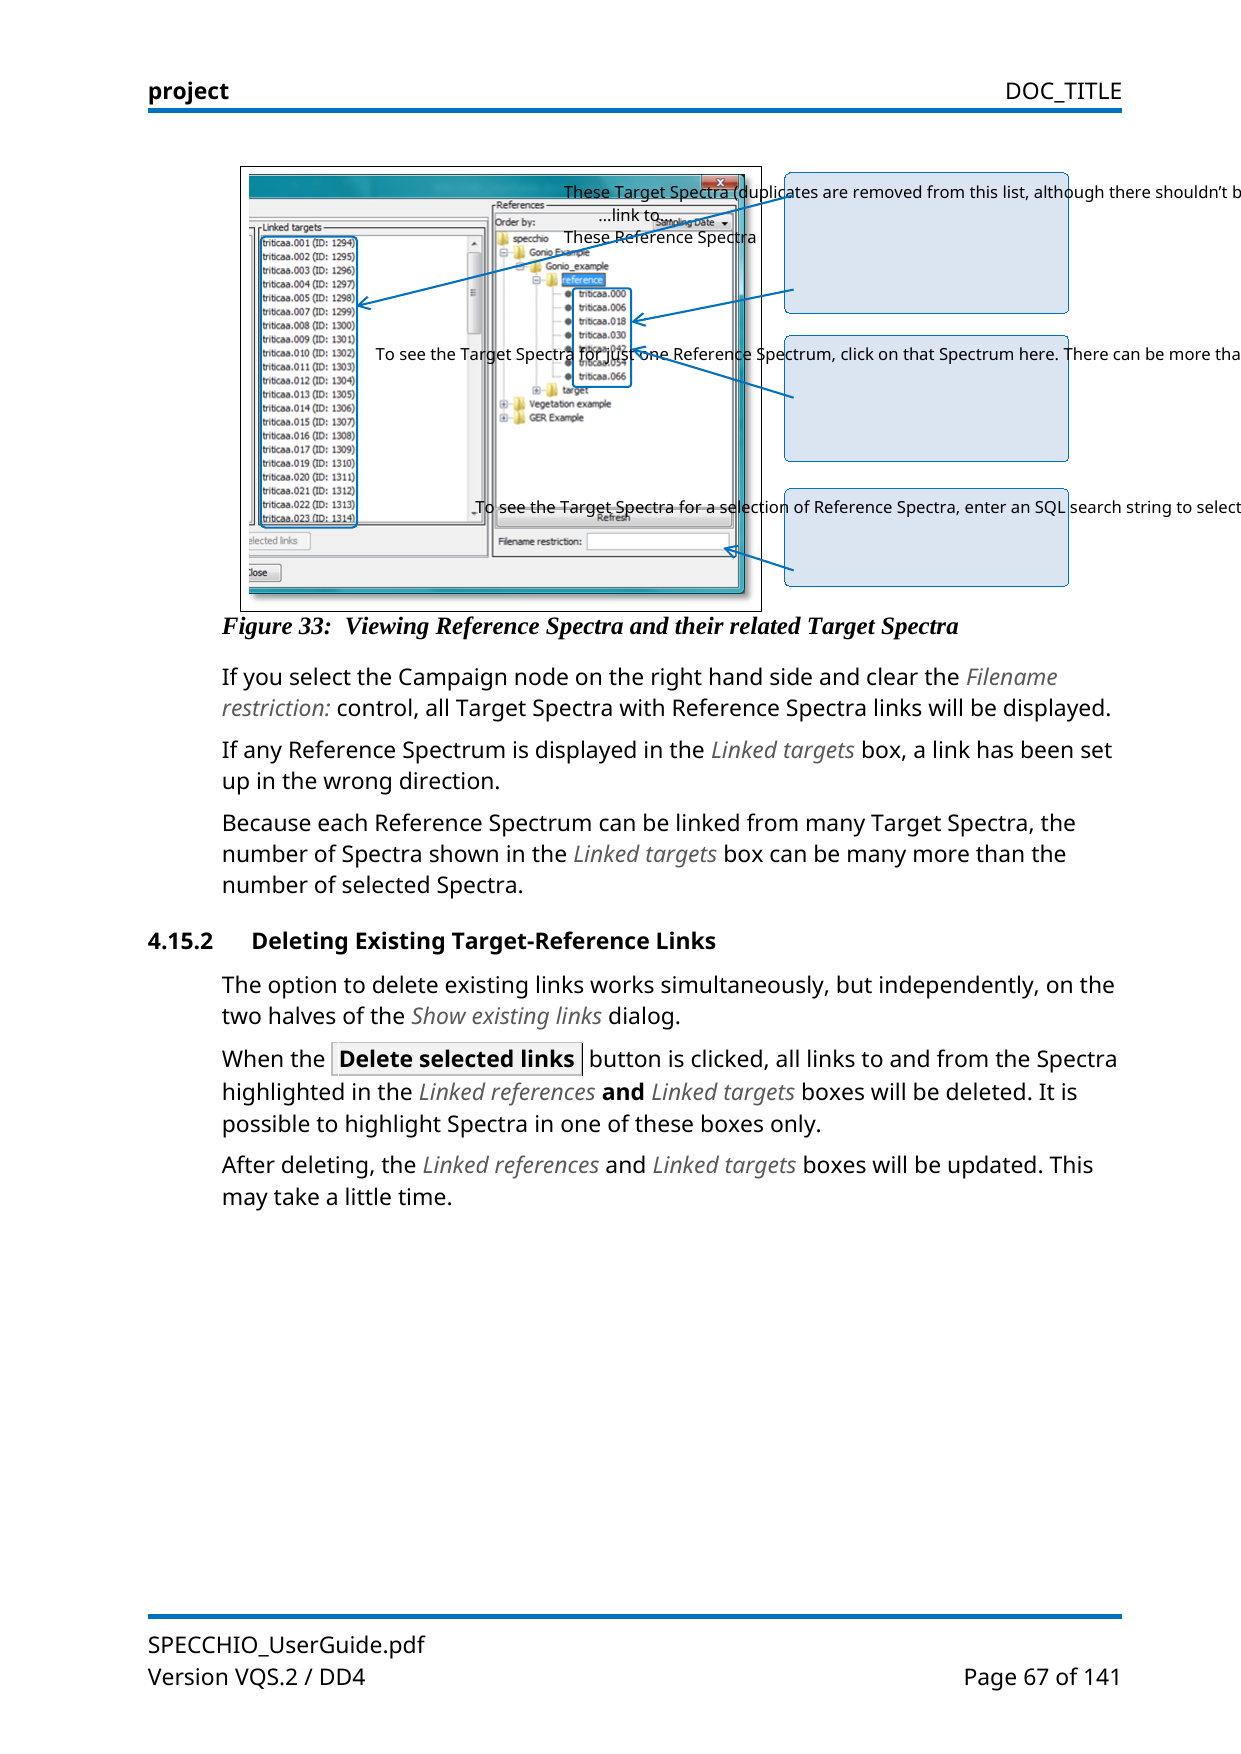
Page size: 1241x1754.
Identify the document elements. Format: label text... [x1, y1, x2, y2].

picture [574, 290, 630, 385]
text Because each Reference Spectrum can be linked from many Target Spectra, the number of Spectra shown in the Linked targets box can be many more than the number of selected Spectra. [222, 807, 1122, 900]
text The option to delete existing links works simultaneously, but independently, on the two halves of the Show existing links dialog. [222, 969, 1122, 1032]
picture [262, 238, 356, 526]
picture [241, 167, 761, 611]
text If any Reference Spectrum is displayed in the Linked targets box, a link has been set up in the wrong direction. [222, 734, 1122, 796]
subtitle Deleting Existing Target-Reference Links [148, 925, 1122, 957]
picture [633, 298, 761, 386]
text After deleting, the Linked references and Linked targets boxes will be updated. This may take a little time. [222, 1149, 1122, 1212]
text Figure 33: Viewing Reference Spectra and their related Target Spectra [222, 611, 1122, 640]
text If you select the Campaign node on the right hand side and clear the Filename restriction: control, all Target Spectra with Reference Spectra links will be displayed. [222, 661, 1122, 723]
text When the Delete selected links button is clicked, all links to and from the Spectra highlighted in the Linked references and Linked targets boxes will be deleted. It is possible to highlight Spectra in one of these boxes only. [222, 1042, 1122, 1139]
